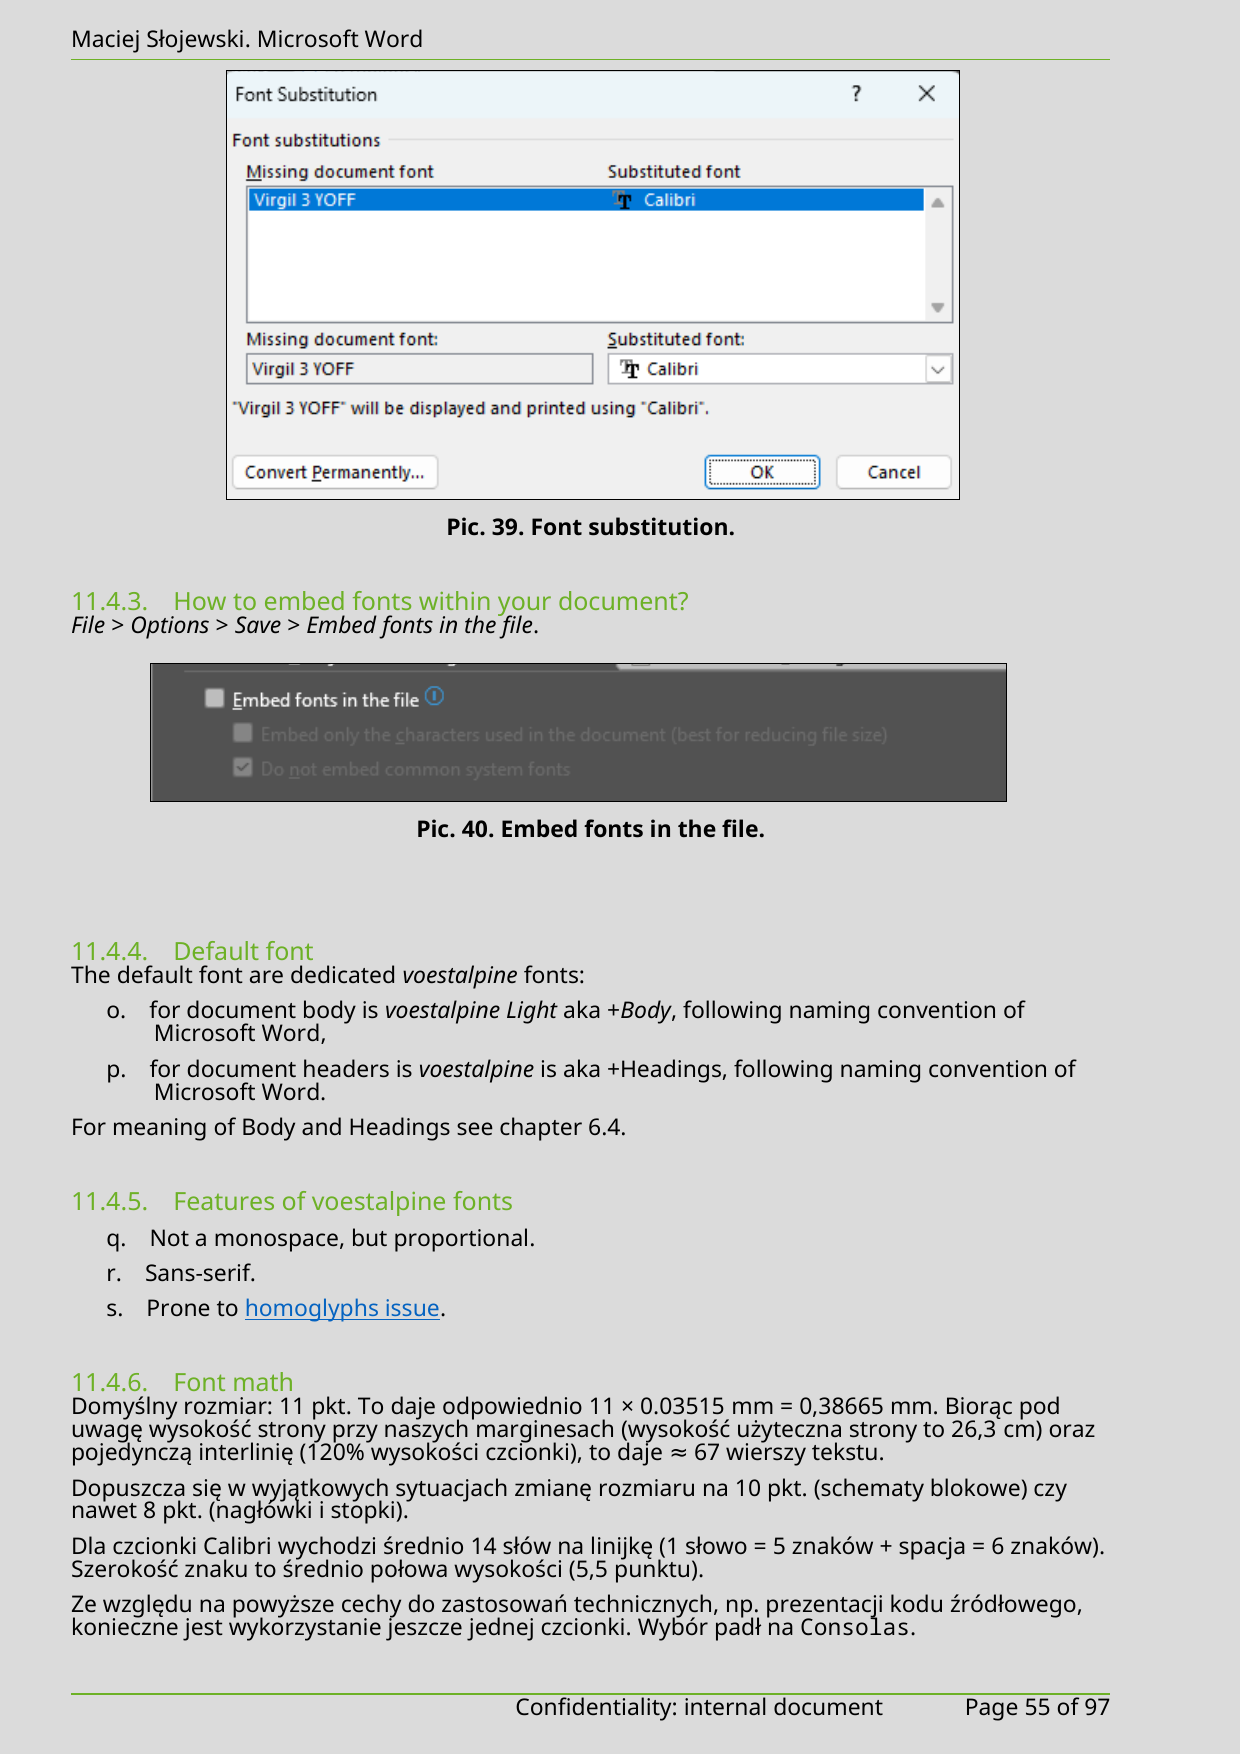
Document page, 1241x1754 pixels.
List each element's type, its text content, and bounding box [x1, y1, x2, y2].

text The default font are dedicated voestalpine fonts: [71, 965, 1110, 988]
list for document headers is voestalpine is aka +Headings, following naming convention of Microsoft Word. [106, 1059, 1110, 1105]
text File > Options > Save > Embed fonts in the file. [383, 615, 509, 638]
picture [151, 664, 1006, 801]
text File > Options > Save > Embed fonts in the file. [503, 615, 1110, 638]
text Ze względu na powyższe cechy do zastosowań technicznych, np. prezentacji kodu źródłowego, konieczne jest wykorzystanie jeszcze jednej czcionki. Wybór padł na Consolas. [71, 1594, 1110, 1640]
text For meaning of Body and Headings see chapter 6.4. [71, 1117, 1110, 1140]
text Domyślny rozmiar: 11 pkt. To daje odpowiednio 11 × 0.03515 mm = 0,38665 mm. Biorąc pod uwagę wysokość strony przy naszych marginesach (wysokość użyteczna strony to 26,3 cm) oraz pojedynczą interlinię (120% wysokości czcionki), to daje ≈ 67 wierszy tekstu. [71, 1396, 1110, 1465]
subtitle How to embed fonts within your document? [71, 590, 1110, 615]
text Dla czcionki Calibri wychodzi średnio 14 słów na linijkę (1 słowo = 5 znaków + spacja = 6 znaków). Szerokość znaku to średnio połowa wysokości (5,5 punktu). [71, 1536, 1110, 1582]
text Pic. 39. Font substitution. [source: herein] [71, 517, 1110, 540]
text File > Options > Save > Embed fonts in the file. [71, 615, 389, 638]
list for document body is voestalpine Light aka +Body, following naming convention of Microsoft Word, [106, 1001, 1110, 1046]
text Pic. 40. Embed fonts in the file. [source: herein] [71, 819, 1110, 842]
list Not a monospace, but proportional. [106, 1228, 1110, 1251]
list Sans-serif. [106, 1263, 1110, 1286]
list Prone to homoglyphs issue. [106, 1298, 1110, 1321]
picture [227, 71, 959, 499]
subtitle Features of voestalpine fonts [71, 1190, 1110, 1215]
subtitle Font math [71, 1371, 1110, 1396]
subtitle Default font [71, 940, 1110, 965]
text Dopuszcza się w wyjątkowych sytuacjach zmianę rozmiaru na 10 pkt. (schematy blokowe) czy nawet 8 pkt. (nagłówki i stopki). [71, 1478, 1110, 1523]
